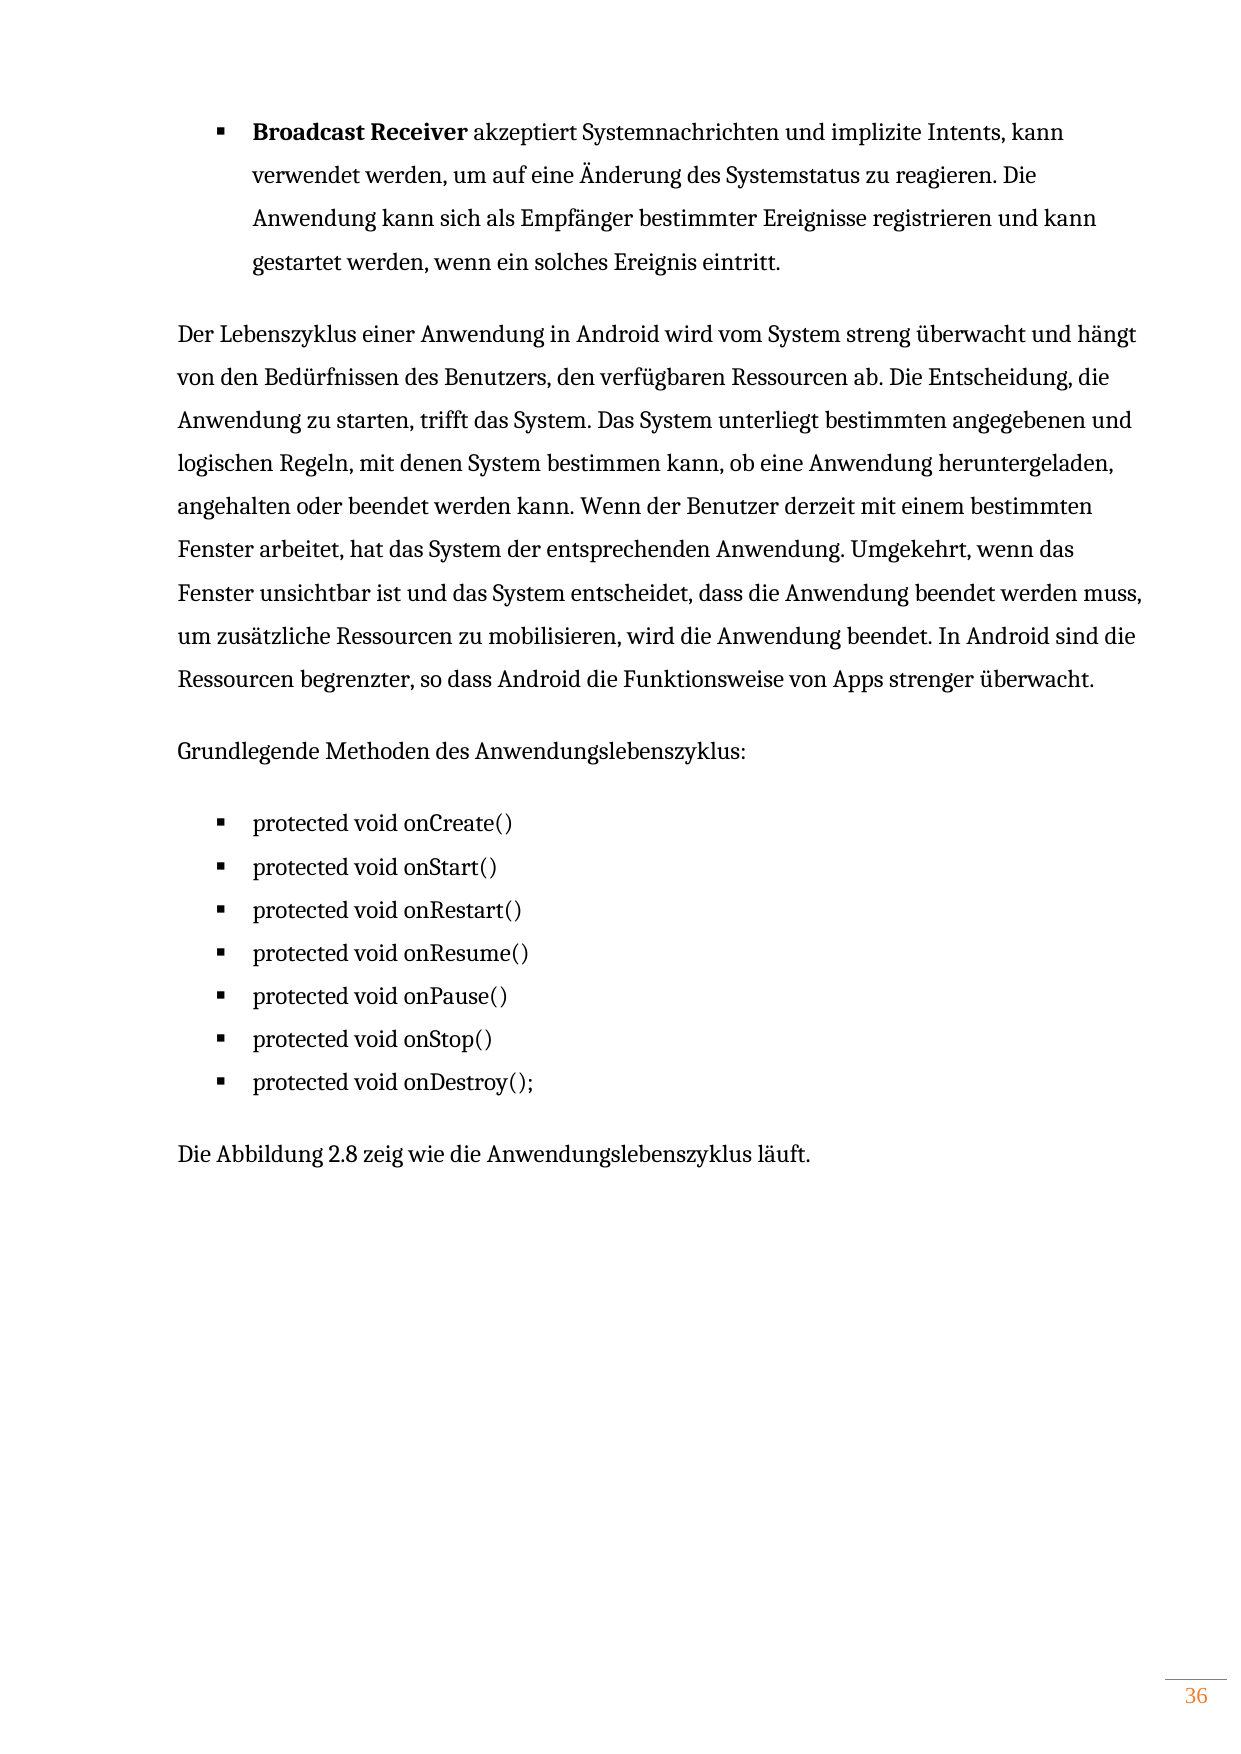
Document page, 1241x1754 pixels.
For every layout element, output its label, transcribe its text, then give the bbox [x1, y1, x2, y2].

text Die Abbildung 2.8 zeig wie die Anwendungslebenszyklus läuft. [177, 1140, 1152, 1169]
list protected void onRestart() [215, 896, 1152, 924]
list protected void onCreate() [215, 809, 1152, 838]
text Der Lebenszyklus einer Anwendung in Android wird vom System streng überwacht und hängt von den Bedürfnissen des Benutzers, den verfügbaren Ressourcen ab. Die Entscheidung, die Anwendung zu starten, trifft das System. Das System unterliegt bestimmten angegebenen und logischen Regeln, mit denen System bestimmen kann, ob eine Anwendung heruntergeladen, angehalten oder beendet werden kann. Wenn der Benutzer derzeit mit einem bestimmten Fenster arbeitet, hat das System der entsprechenden Anwendung. Umgekehrt, wenn das Fenster unsichtbar ist und das System entscheidet, dass die Anwendung beendet werden muss, um zusätzliche Ressourcen zu mobilisieren, wird die Anwendung beendet. In Android sind die Ressourcen begrenzter, so dass Android die Funktionsweise von Apps strenger überwacht. [177, 320, 1152, 693]
list protected void onStop() [215, 1025, 1152, 1054]
text Grundlegende Methoden des Anwendungslebenszyklus: [177, 737, 1152, 766]
list Broadcast Receiver akzeptiert Systemnachrichten und implizite Intents, kann verwendet werden, um auf eine Änderung des Systemstatus zu reagieren. Die Anwendung kann sich als Empfänger bestimmter Ereignisse registrieren und kann gestartet werden, wenn ein solches Ereignis eintritt. [215, 118, 1152, 276]
list protected void onResume() [215, 939, 1152, 967]
list protected void onPause() [215, 982, 1152, 1011]
list protected void onDestroy(); [215, 1068, 1152, 1097]
list protected void onStart() [215, 852, 1152, 881]
